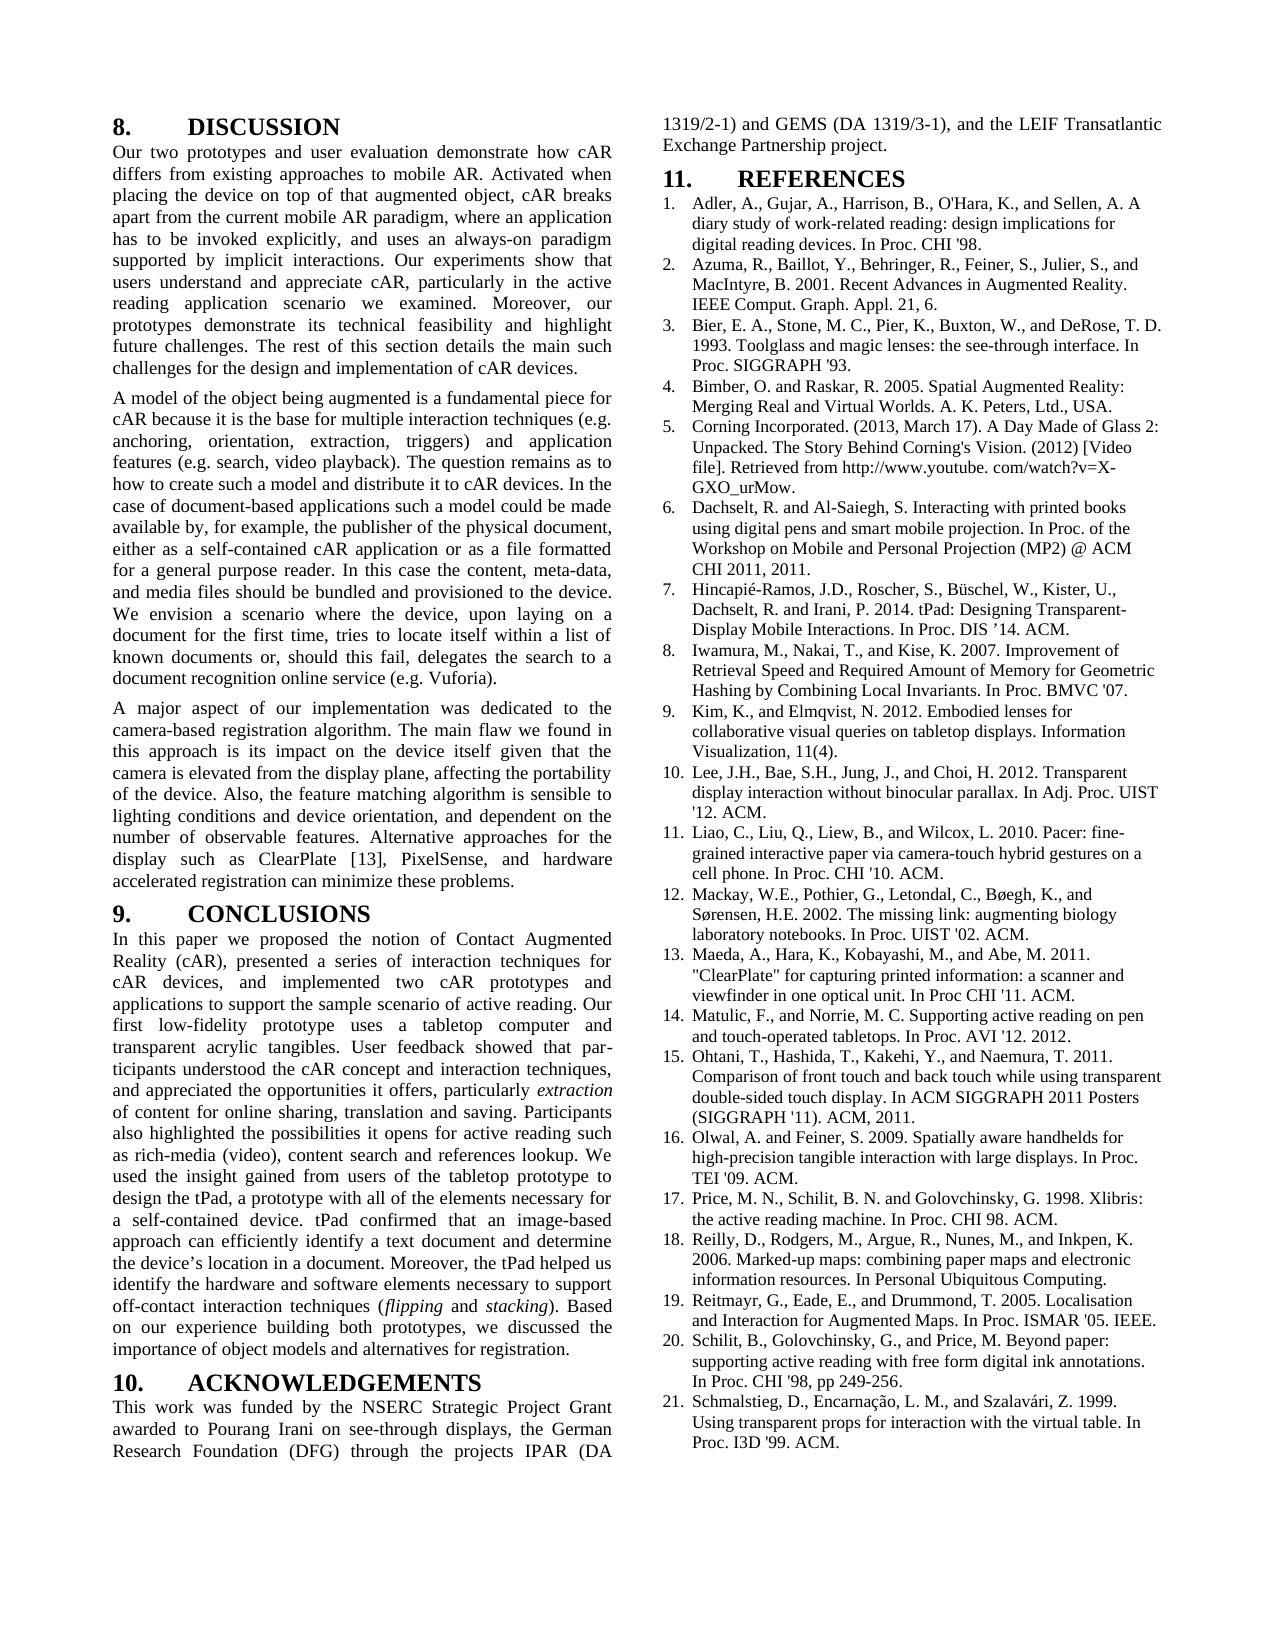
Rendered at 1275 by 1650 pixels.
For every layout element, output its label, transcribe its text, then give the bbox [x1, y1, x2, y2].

text Schmalstieg, D., Encarnação, L. M., and Szalavári, Z. 1999. Using transparent props for interaction with the virtual table. In Proc. I3D '99. ACM. [662, 1391, 1162, 1452]
text Corning Incorporated. (2013, March 17). A Day Made of Glass 2: Unpacked. The Story Behind Corning's Vision. (2012) [Video file]. Retrieved from http://www.youtube. com/watch?v=X-GXO_urMow. [662, 416, 1162, 497]
text Adler, A., Gujar, A., Harrison, B., O'Hara, K., and Sellen, A. A diary study of work-related reading: design implications for digital reading devices. In Proc. CHI '98. [662, 193, 1162, 254]
text Reitmayr, G., Eade, E., and Drummond, T. 2005. Localisation and Interaction for Augmented Maps. In Proc. ISMAR '05. IEEE. [662, 1289, 1162, 1330]
text Bimber, O. and Raskar, R. 2005. Spatial Augmented Reality: Merging Real and Virtual Worlds. A. K. Peters, Ltd., USA. [662, 376, 1162, 416]
text Price, M. N., Schilit, B. N. and Golovchinsky, G. 1998. Xlibris: the active reading machine. In Proc. CHI 98. ACM. [662, 1188, 1162, 1229]
text Mackay, W.E., Pothier, G., Letondal, C., Bøegh, K., and Sørensen, H.E. 2002. The missing link: augmenting biology laboratory notebooks. In Proc. UIST '02. ACM. [662, 883, 1162, 944]
text Iwamura, M., Nakai, T., and Kise, K. 2007. Improvement of Retrieval Speed and Required Amount of Memory for Geometric Hashing by Combining Local Invariants. In Proc. BMVC '07. [662, 639, 1162, 701]
text This work was funded by the NSERC Strategic Project Grant awarded to Pourang Irani on see-through displays, the German Research Foundation (DFG) through the projects IPAR (DA 1319/2-1) and GEMS (DA 1319/3-1), and the LEIF Transatlantic Exchange Partnership project. [662, 112, 1162, 156]
text Reilly, D., Rodgers, M., Argue, R., Nunes, M., and Inkpen, K. 2006. Marked-up maps: combining paper maps and electronic information resources. In Personal Ubiquitous Computing. [662, 1229, 1162, 1289]
text Maeda, A., Hara, K., Kobayashi, M., and Abe, M. 2011. "ClearPlate" for capturing printed information: a scanner and viewfinder in one optical unit. In Proc CHI '11. ACM. [662, 944, 1162, 1005]
text Our two prototypes and user evaluation demonstrate how cAR differs from existing approaches to mobile AR. Activated when placing the device on top of that augmented object, cAR breaks apart from the current mobile AR paradigm, where an application has to be invoked explicitly, and uses an always-on paradigm supported by implicit interactions. Our experiments show that users understand and appreciate cAR, particularly in the active reading application scenario we examined. Moreover, our prototypes demonstrate its technical feasibility and highlight future challenges. The rest of this section details the main such challenges for the design and implementation of cAR devices. [112, 141, 613, 378]
text Schilit, B., Golovchinsky, G., and Price, M. Beyond paper: supporting active reading with free form digital ink annotations. In Proc. CHI '98, pp 249-256. [662, 1330, 1162, 1391]
text Liao, C., Liu, Q., Liew, B., and Wilcox, L. 2010. Pacer: fine-grained interactive paper via camera-touch hybrid gestures on a cell phone. In Proc. CHI '10. ACM. [662, 822, 1162, 883]
text Hincapié-Ramos, J.D., Roscher, S., Büschel, W., Kister, U., Dachselt, R. and Irani, P. 2014. tPad: Designing Transparent-Display Mobile Interactions. In Proc. DIS ’14. ACM. [662, 579, 1162, 639]
text A model of the object being augmented is a fundamental piece for cAR because it is the base for multiple interaction techniques (e.g. anchoring, orientation, extraction, triggers) and application features (e.g. search, video playback). The question remains as to how to create such a model and distribute it to cAR devices. In the case of document-based applications such a model could be made available by, for example, the publisher of the physical document, either as a self-contained cAR application or as a file formatted for a general purpose reader. In this case the content, meta-data, and media files should be bundled and provisioned to the device. We envision a scenario where the device, upon laying on a document for the first time, tries to locate itself within a list of known documents or, should this fail, delegates the search to a document recognition online service (e.g. Vuforia). [112, 387, 613, 689]
text Olwal, A. and Feiner, S. 2009. Spatially aware handhelds for high-precision tangible interaction with large displays. In Proc. TEI '09. ACM. [662, 1127, 1162, 1188]
text Azuma, R., Baillot, Y., Behringer, R., Feiner, S., Julier, S., and MacIntyre, B. 2001. Recent Advances in Augmented Reality. IEEE Comput. Graph. Appl. 21, 6. [662, 254, 1162, 314]
subtitle REFERENCES [662, 164, 1162, 193]
text Matulic, F., and Norrie, M. C. Supporting active reading on pen and touch-operated tabletops. In Proc. AVI '12. 2012. [662, 1005, 1162, 1046]
subtitle DISCUSSION [112, 112, 613, 141]
text Kim, K., and Elmqvist, N. 2012. Embodied lenses for collaborative visual queries on tabletop displays. Information Visualization, 11(4). [662, 701, 1162, 761]
subtitle ACKNOWLEDGEMENTS [112, 1368, 613, 1396]
text This work was funded by the NSERC Strategic Project Grant awarded to Pourang Irani on see-through displays, the German Research Foundation (DFG) through the projects IPAR (DA 1319/2-1) and GEMS (DA 1319/3-1), and the LEIF Transatlantic Exchange Partnership project. [112, 1396, 613, 1461]
text Lee, J.H., Bae, S.H., Jung, J., and Choi, H. 2012. Transparent display interaction without binocular parallax. In Adj. Proc. UIST '12. ACM. [662, 761, 1162, 822]
text Bier, E. A., Stone, M. C., Pier, K., Buxton, W., and DeRose, T. D. 1993. Toolglass and magic lenses: the see-through interface. In Proc. SIGGRAPH '93. [662, 314, 1162, 376]
text A major aspect of our implementation was dedicated to the camera-based registration algorithm. The main flaw we found in this approach is its impact on the device itself given that the camera is elevated from the display plane, affecting the portability of the device. Also, the feature matching algorithm is sensible to lighting conditions and device orientation, and dependent on the number of observable features. Alternative approaches for the display such as ClearPlate [13], PixelSense, and hardware accelerated registration can minimize these problems. [112, 697, 613, 891]
text In this paper we proposed the notion of Contact Augmented Reality (cAR), presented a series of interaction techniques for cAR devices, and implemented two cAR prototypes and applications to support the sample scenario of active reading. Our first low-fidelity prototype uses a tabletop computer and transparent acrylic tangibles. User feedback showed that participants understood the cAR concept and interaction techniques, and appreciated the opportunities it offers, particularly extraction of content for online sharing, translation and saving. Participants also highlighted the possibilities it opens for active reading such as rich-media (video), content search and references lookup. We used the insight gained from users of the tabletop prototype to design the tPad, a prototype with all of the elements necessary for a self-contained device. tPad confirmed that an image-based approach can efficiently identify a text document and determine the device’s location in a document. Moreover, the tPad helped us identify the hardware and software elements necessary to support off-contact interaction techniques (flipping and stacking). Based on our experience building both prototypes, we discussed the importance of object models and alternatives for registration. [112, 928, 613, 1359]
text Dachselt, R. and Al-Saiegh, S. Interacting with printed books using digital pens and smart mobile projection. In Proc. of the Workshop on Mobile and Personal Projection (MP2) @ ACM CHI 2011, 2011. [662, 497, 1162, 579]
subtitle CONCLUSIONS [112, 899, 613, 928]
text Ohtani, T., Hashida, T., Kakehi, Y., and Naemura, T. 2011. Comparison of front touch and back touch while using transparent double-sided touch display. In ACM SIGGRAPH 2011 Posters (SIGGRAPH '11). ACM, 2011. [662, 1046, 1162, 1127]
